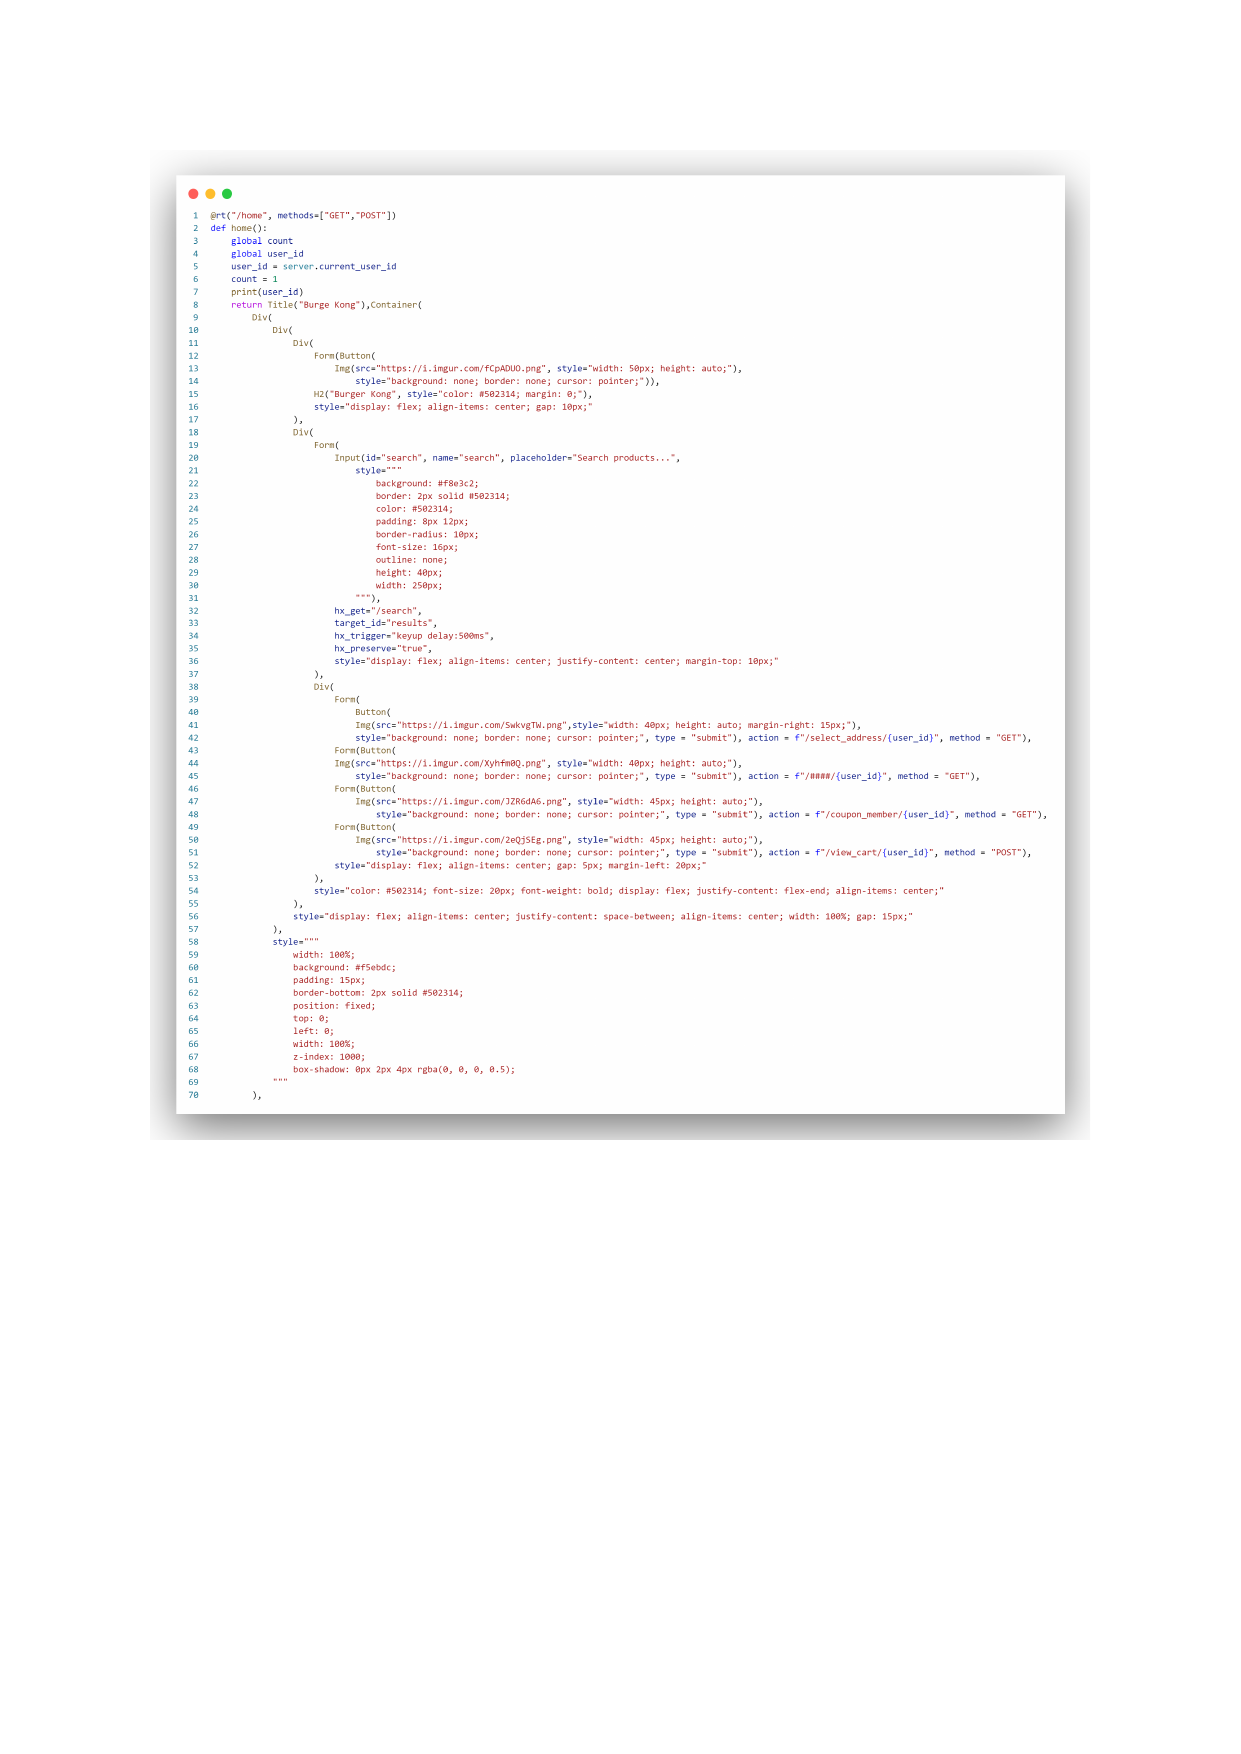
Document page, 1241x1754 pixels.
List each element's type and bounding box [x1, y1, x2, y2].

picture [150, 150, 1091, 1140]
